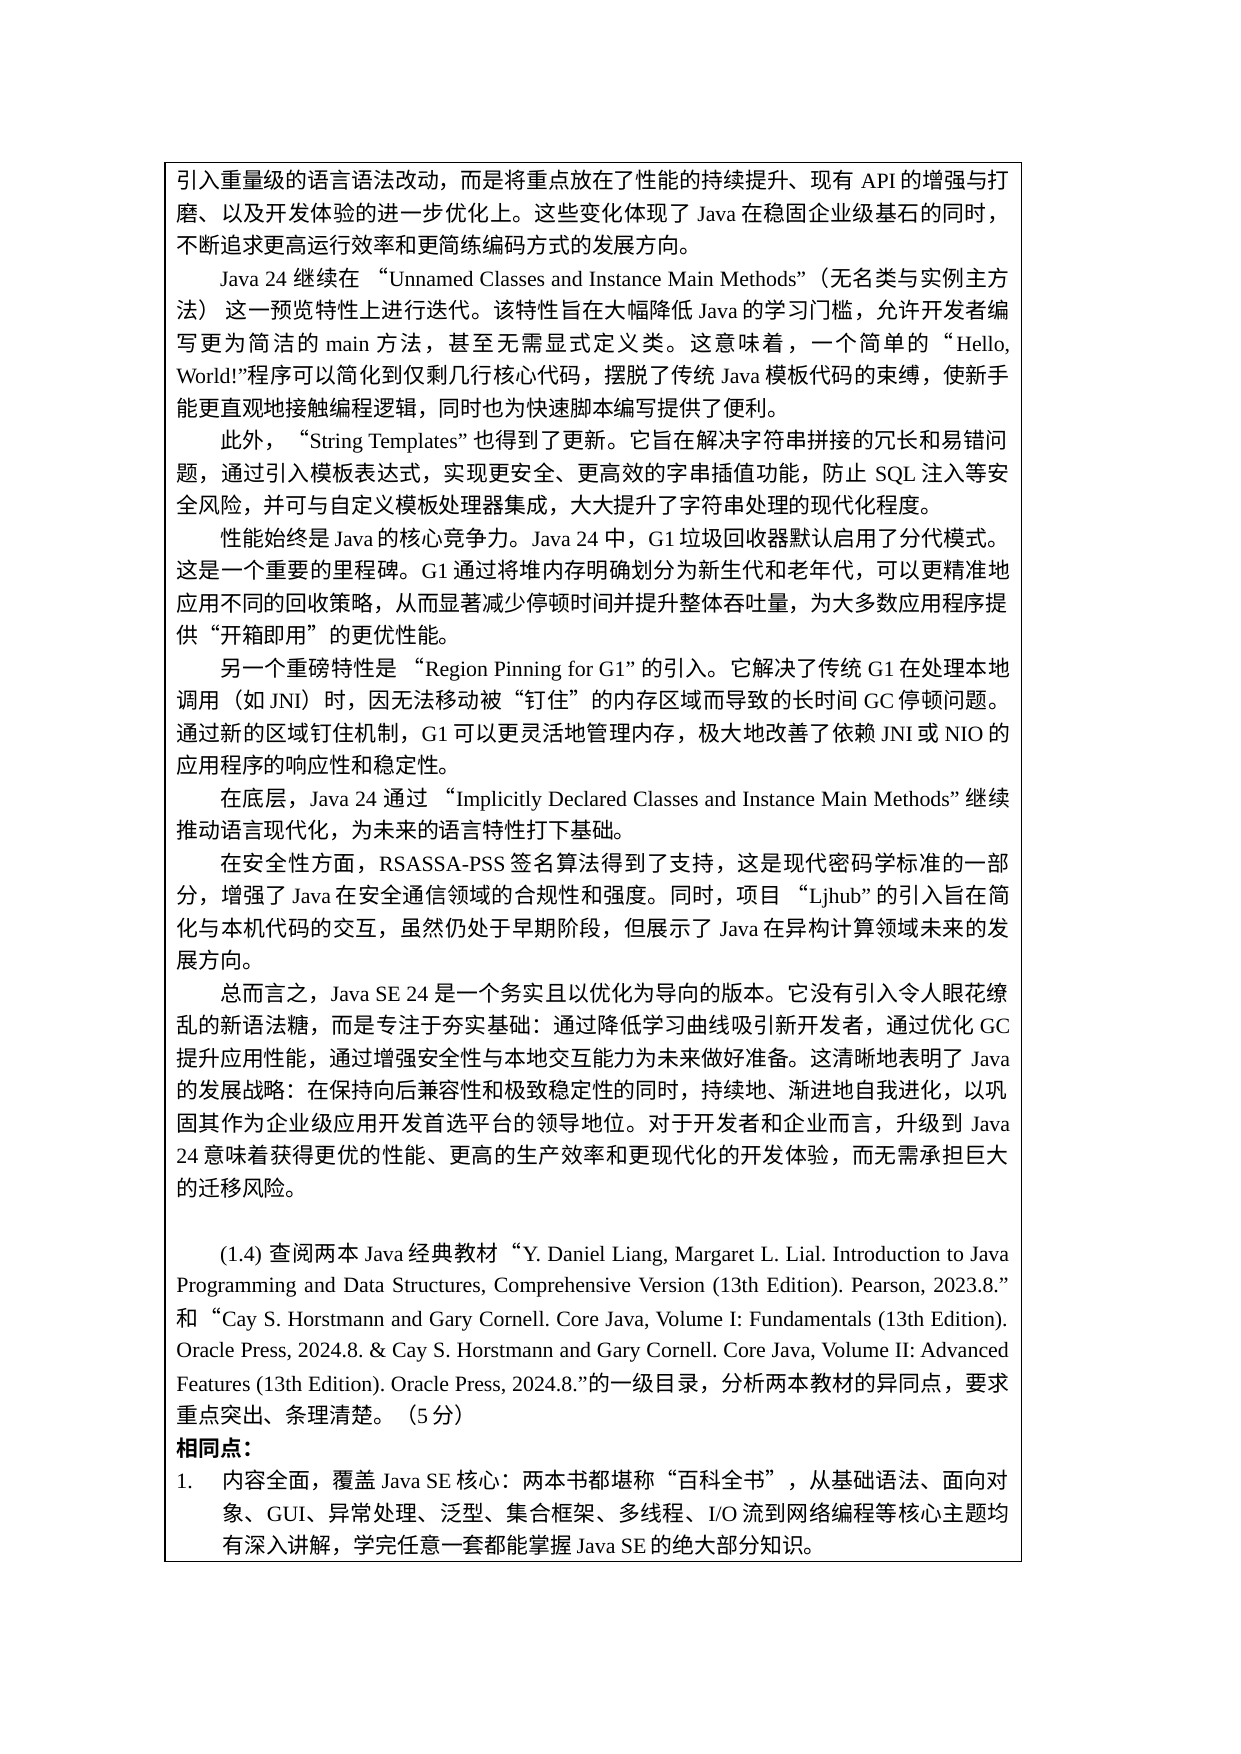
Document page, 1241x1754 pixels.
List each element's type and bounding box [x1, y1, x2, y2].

table_header [166, 163, 1021, 1561]
